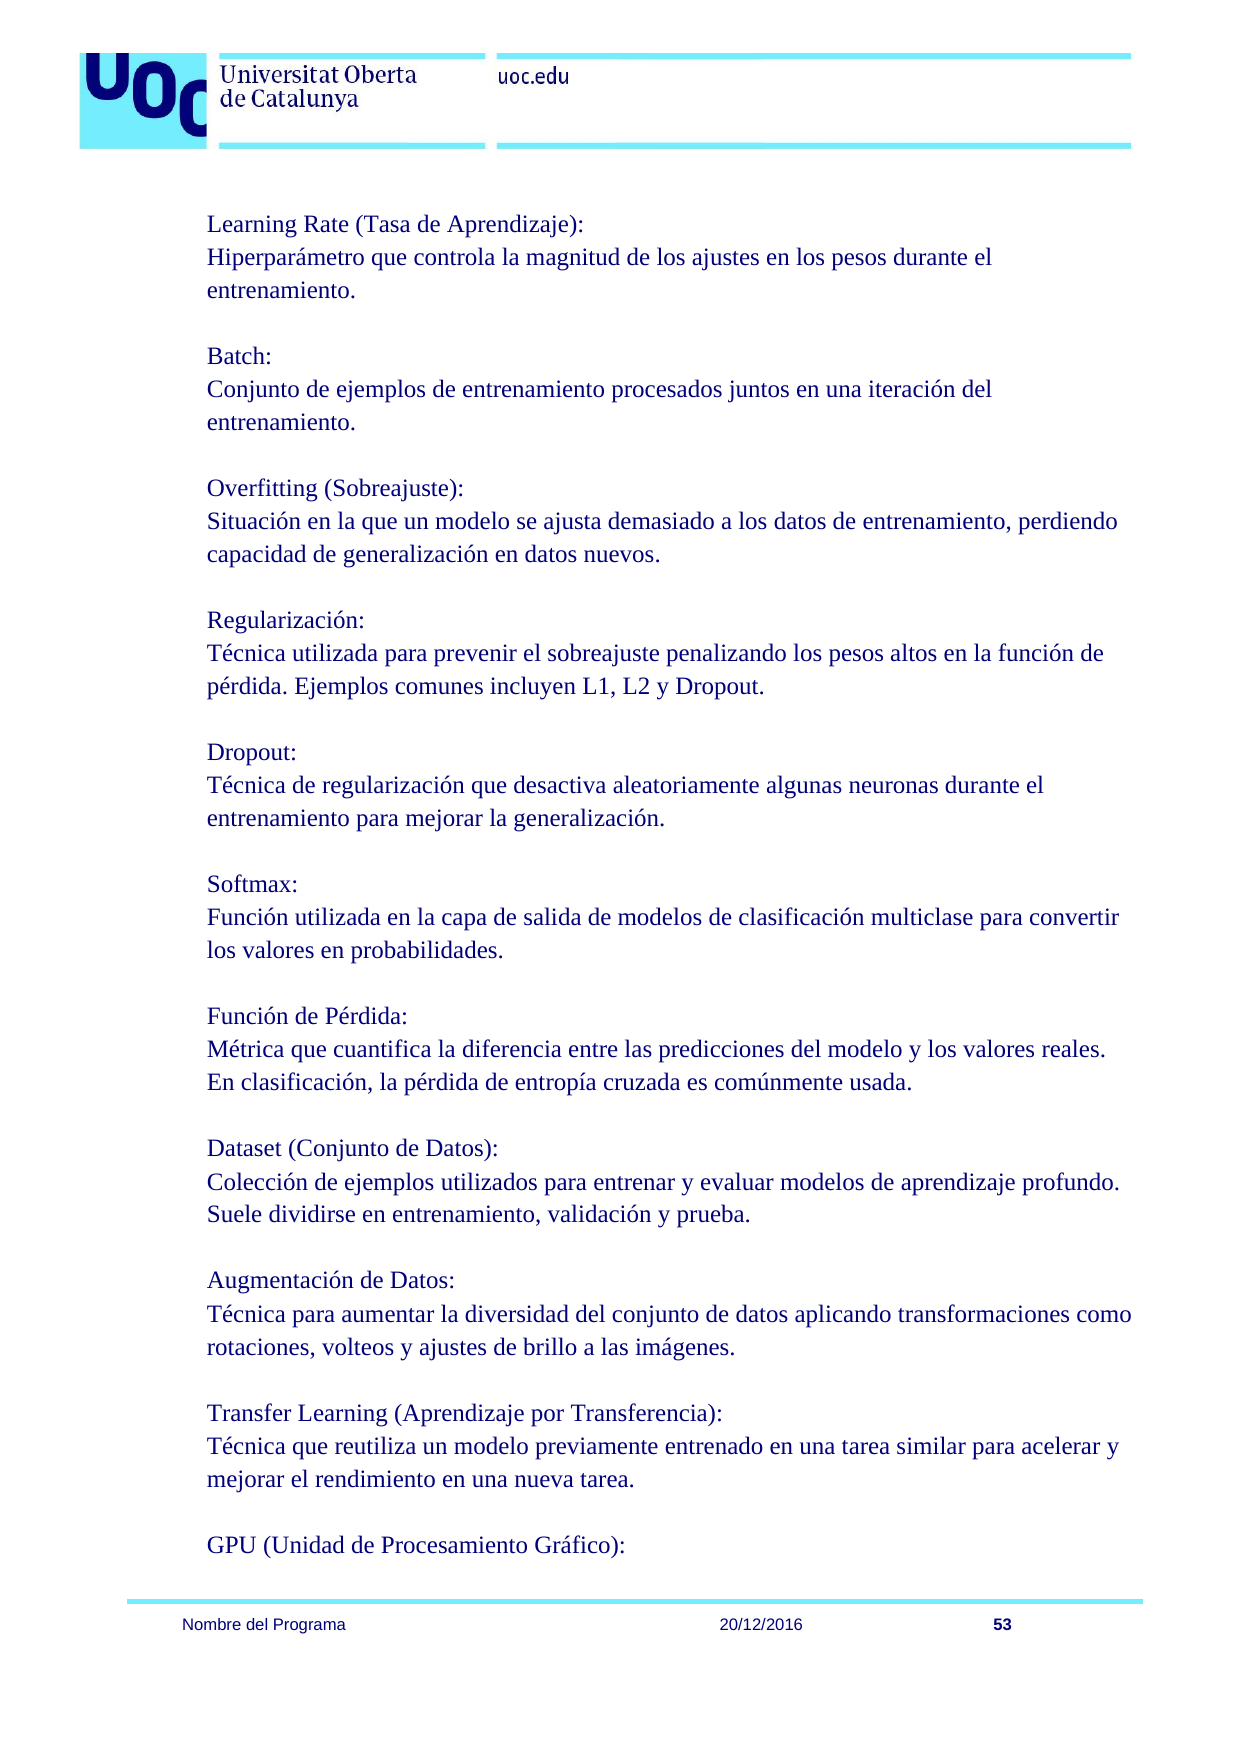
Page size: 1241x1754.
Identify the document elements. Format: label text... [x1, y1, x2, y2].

text Batch: [207, 341, 1137, 370]
text Hiperparámetro que controla la magnitud de los ajustes en los pesos durante el entrenamiento. [207, 242, 1137, 304]
text Función de Pérdida: [207, 1001, 1137, 1030]
text Técnica de regularización que desactiva aleatoriamente algunas neuronas durante el entrenamiento para mejorar la generalización. [207, 770, 1137, 832]
text Regularización: [207, 605, 1137, 634]
text Softmax: [207, 869, 1137, 898]
text Situación en la que un modelo se ajusta demasiado a los datos de entrenamiento, perdiendo capacidad de generalización en datos nuevos. [207, 506, 1137, 568]
text Técnica para aumentar la diversidad del conjunto de datos aplicando transformaciones como rotaciones, volteos y ajustes de brillo a las imágenes. [207, 1299, 1137, 1360]
text Colección de ejemplos utilizados para entrenar y evaluar modelos de aprendizaje profundo. Suele dividirse en entrenamiento, validación y prueba. [207, 1167, 1137, 1228]
text Técnica que reutiliza un modelo previamente entrenado en una tarea similar para acelerar y mejorar el rendimiento en una nueva tarea. [207, 1431, 1137, 1492]
text Dataset (Conjunto de Datos): [207, 1133, 1137, 1162]
text Learning Rate (Tasa de Aprendizaje): [207, 30, 1137, 238]
text Función utilizada en la capa de salida de modelos de clasificación multiclase para convertir los valores en probabilidades. [207, 902, 1137, 964]
text Técnica utilizada para prevenir el sobreajuste penalizando los pesos altos en la función de pérdida. Ejemplos comunes incluyen L1, L2 y Dropout. [207, 638, 1137, 700]
text Métrica que cuantifica la diferencia entre las predicciones del modelo y los valores reales. En clasificación, la pérdida de entropía cruzada es comúnmente usada. [207, 1034, 1137, 1096]
text Transfer Learning (Aprendizaje por Transferencia): [207, 1398, 1137, 1426]
text Dropout: [207, 737, 1137, 766]
picture [74, 53, 207, 149]
text Overfitting (Sobreajuste): [207, 473, 1137, 502]
text GPU (Unidad de Procesamiento Gráfico): [207, 1530, 1137, 1558]
text Conjunto de ejemplos de entrenamiento procesados juntos en una iteración del entrenamiento. [207, 374, 1137, 436]
text Augmentación de Datos: [207, 1266, 1137, 1294]
